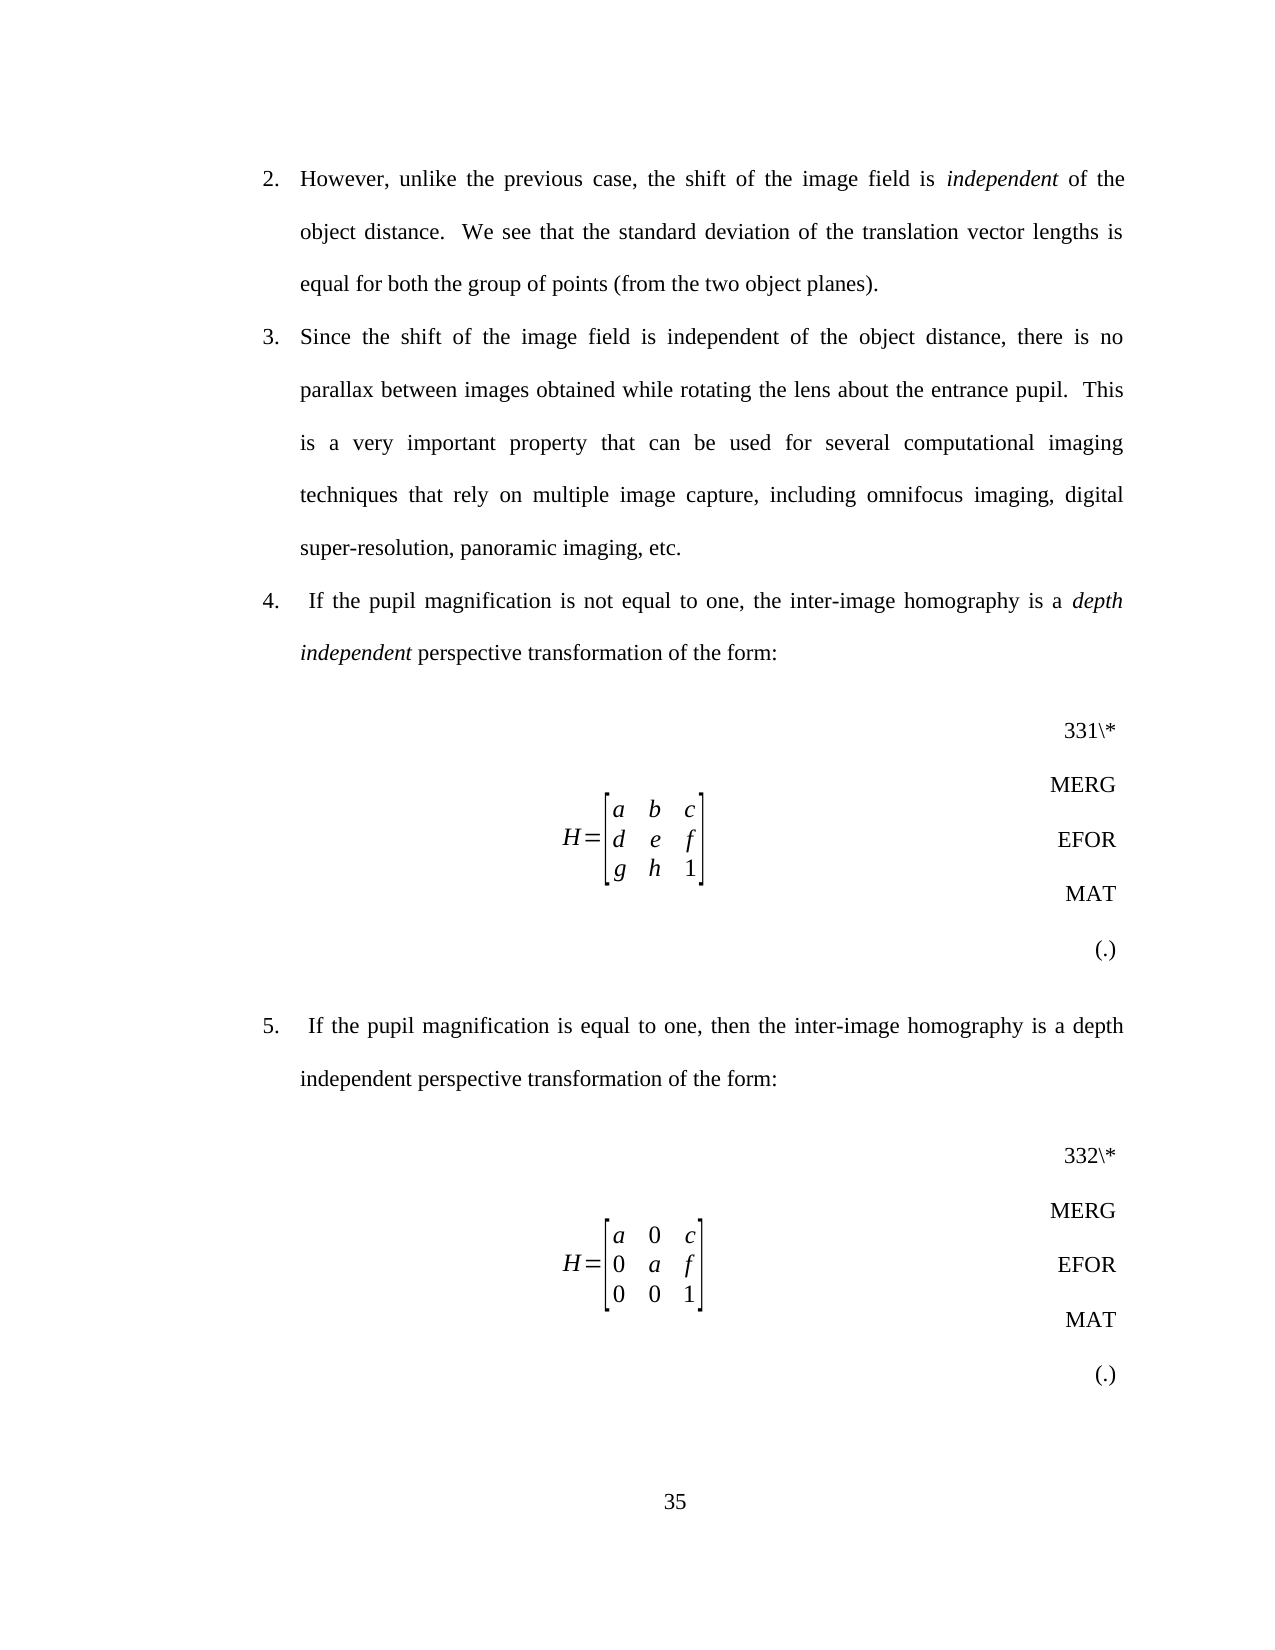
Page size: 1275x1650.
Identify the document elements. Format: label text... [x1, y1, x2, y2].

table_header [1042, 713, 1116, 1012]
table_header [225, 713, 1042, 1012]
list Since the shift of the image field is independent of the object distance, there is no parallax between images obtained while rotating the lens about the entrance pupil. This is a very important property that can be used for several computational imaging techniques that rely on multiple image capture, including omnifocus imaging, digital super-resolution, panoramic imaging, etc. [262, 323, 1125, 560]
list However, unlike the previous case, the shift of the image field is independent of the object distance. We see that the standard deviation of the translation vector lengths is equal for both the group of points (from the two object planes). [262, 165, 1125, 297]
list If the pupil magnification is equal to one, then the inter-image homography is a depth independent perspective transformation of the form: [262, 1012, 1125, 1091]
table_header [1042, 1139, 1116, 1438]
list If the pupil magnification is not equal to one, the inter-image homography is a depth independent perspective transformation of the form: [262, 587, 1125, 666]
table_header [225, 1139, 1042, 1438]
